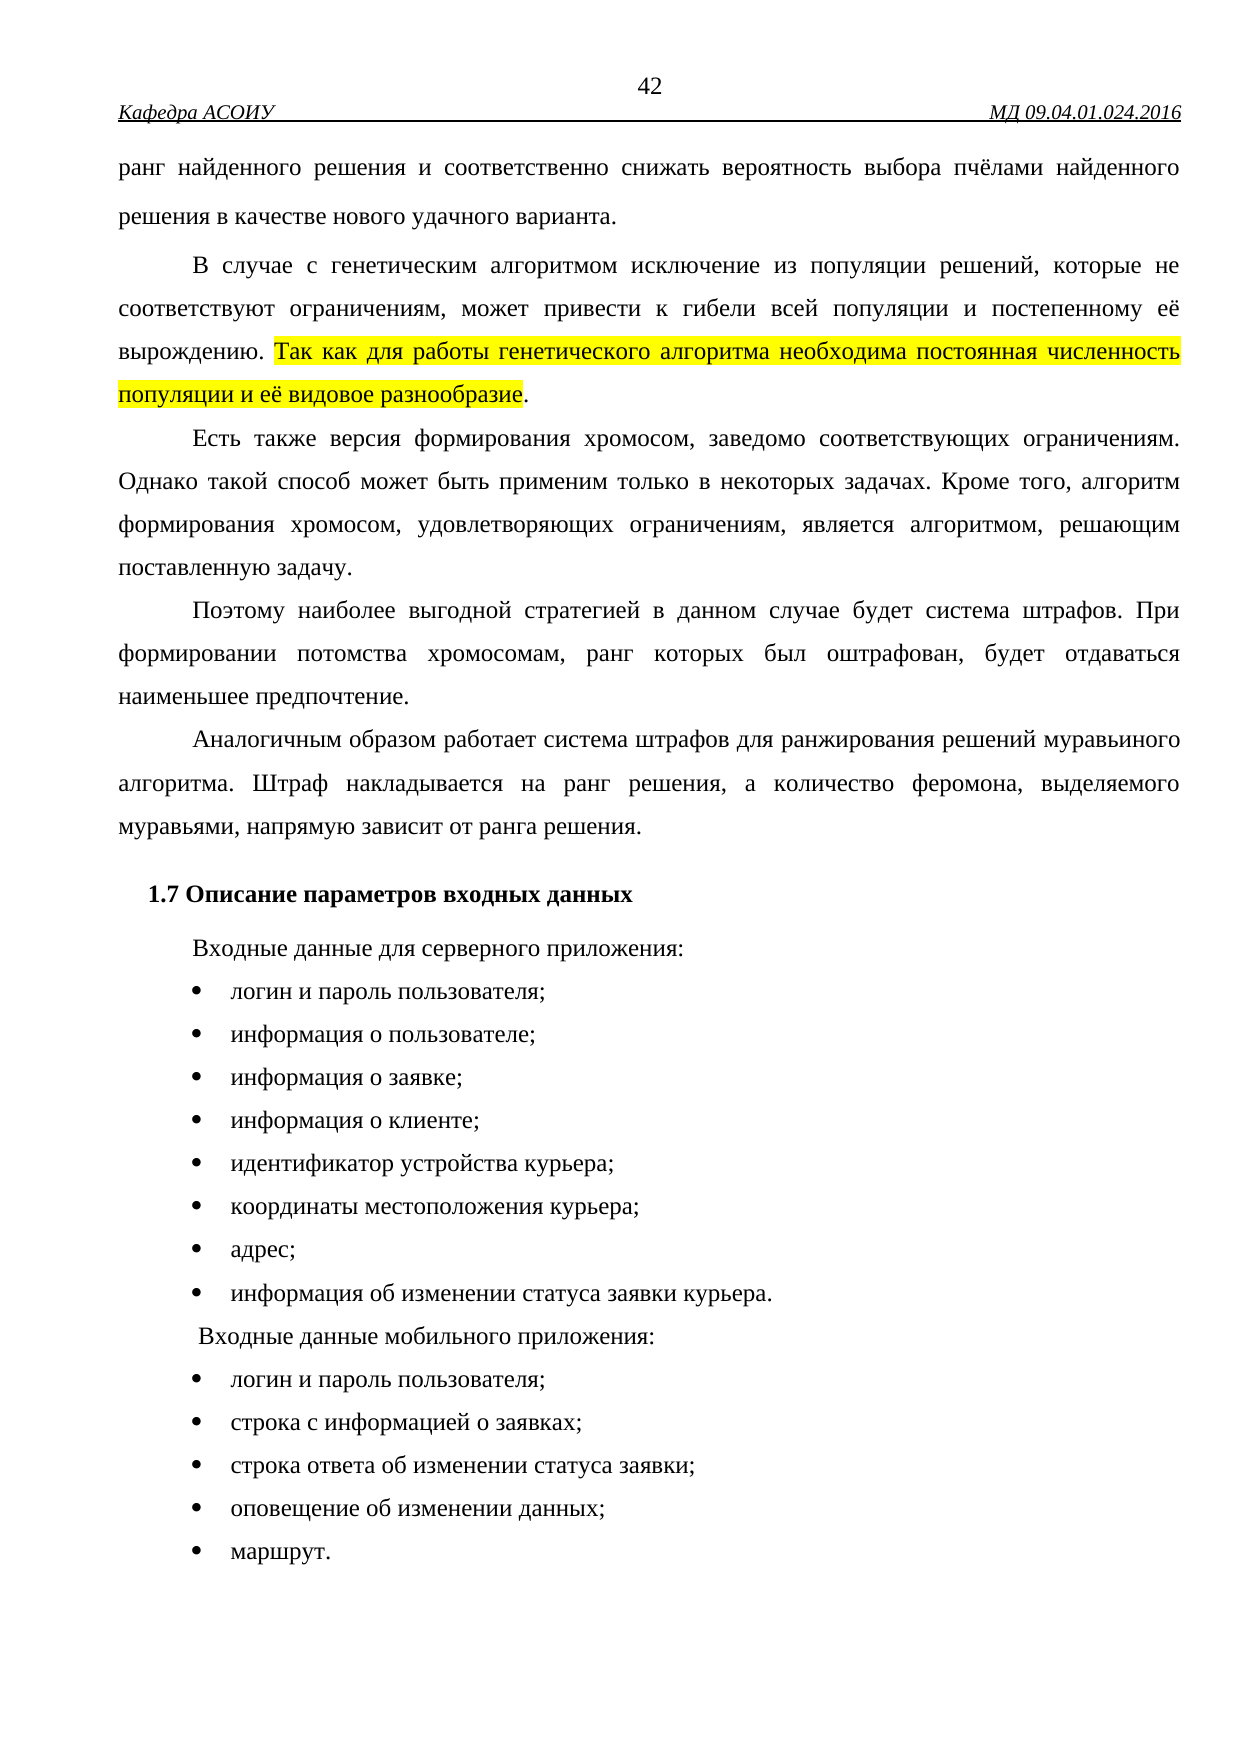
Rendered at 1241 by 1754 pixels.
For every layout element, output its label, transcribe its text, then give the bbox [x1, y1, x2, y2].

list маршрут. [192, 1536, 1181, 1565]
list адрес; [192, 1234, 1181, 1263]
list логин и пароль пользователя; [192, 976, 1181, 1004]
list информация о заявке; [192, 1062, 1181, 1091]
list информация о клиенте; [192, 1105, 1181, 1134]
text Входные данные для серверного приложения: [118, 933, 1181, 961]
text Аналогичным образом работает система штрафов для ранжирования решений муравьиного алгоритма. Штраф накладывается на ранг решения, а количество феромона, выделяемого муравьями, напрямую зависит от ранга решения. [118, 724, 1181, 839]
text 1.7 Описание параметров входных данных [118, 879, 1181, 908]
text Поэтому наиболее выгодной стратегией в данном случае будет система штрафов. При формировании потомства хромосомам, ранг которых был оштрафован, будет отдаваться наименьшее предпочтение. [118, 595, 1181, 710]
text Входные данные мобильного приложения: [124, 1321, 1181, 1349]
text В случае с генетическим алгоритмом исключение из популяции решений, которые не соответствуют ограничениям, может привести к гибели всей популяции и постепенному её вырождению. Так как для работы генетического алгоритма необходима постоянная численность популяции и её видовое разнообразие. [118, 250, 1181, 408]
list логин и пароль пользователя; [192, 1364, 1181, 1393]
list строка ответа об изменении статуса заявки; [192, 1450, 1181, 1479]
list информация об изменении статуса заявки курьера. [192, 1278, 1181, 1306]
list информация о пользователе; [192, 1019, 1181, 1048]
list идентификатор устройства курьера; [192, 1148, 1181, 1177]
list оповещение об изменении данных; [192, 1493, 1181, 1522]
list координаты местоположения курьера; [192, 1191, 1181, 1220]
text Есть также версия формирования хромосом, заведомо соответствующих ограничениям. Однако такой способ может быть применим только в некоторых задачах. Кроме того, алгоритм формирования хромосом, удовлетворяющих ограничениям, является алгоритмом, решающим поставленную задачу. [118, 423, 1181, 581]
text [118, 152, 1181, 230]
list строка с информацией о заявках; [192, 1407, 1181, 1436]
